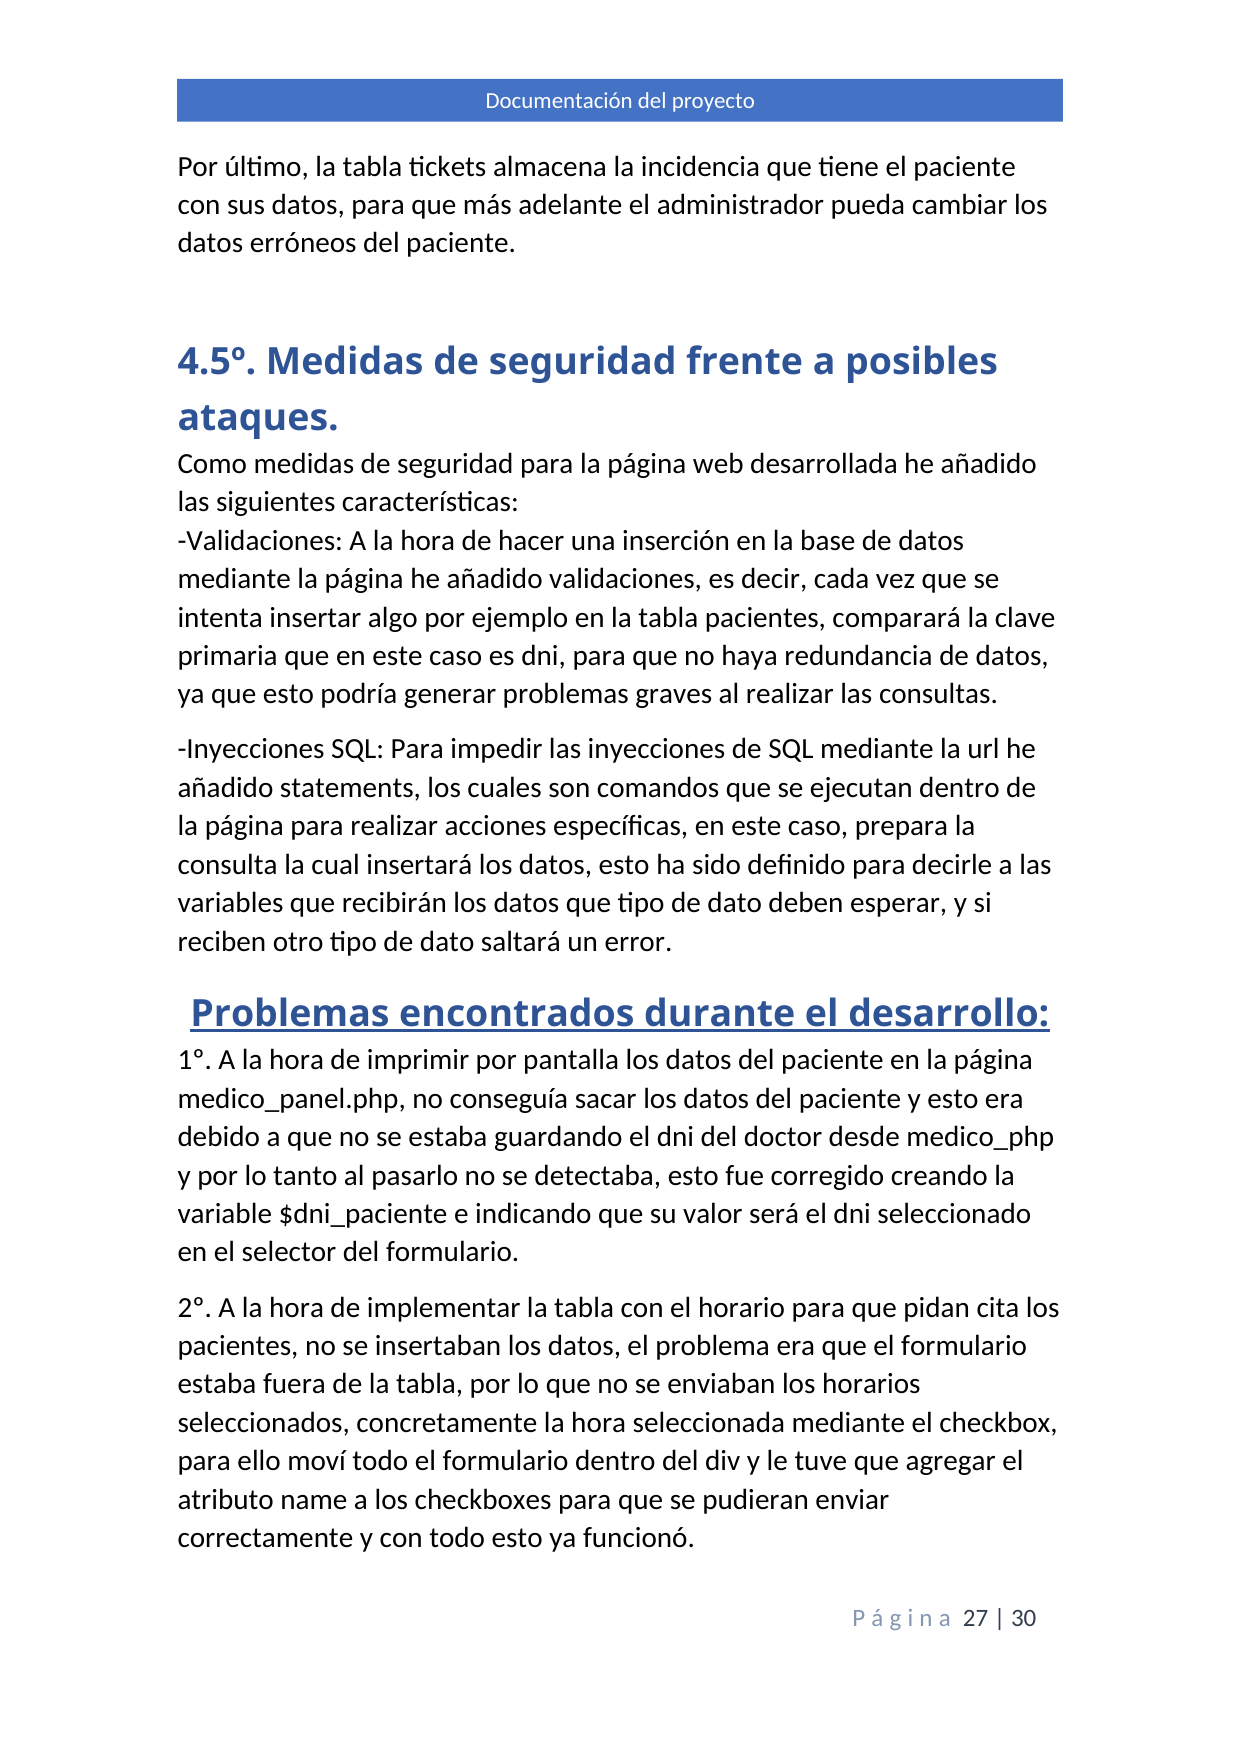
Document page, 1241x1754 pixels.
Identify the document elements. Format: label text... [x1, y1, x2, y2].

text 1º. A la hora de imprimir por pantalla los datos del paciente en la página medico_panel.php, no conseguía sacar los datos del paciente y esto era debido a que no se estaba guardando el dni del doctor desde medico_php y por lo tanto al pasarlo no se detectaba, esto fue corregido creando la variable $dni_paciente e indicando que su valor será el dni seleccionado en el selector del formulario. [177, 1041, 1063, 1269]
text 2º. A la hora de implementar la tabla con el horario para que pidan cita los pacientes, no se insertaban los datos, el problema era que el formulario estaba fuera de la tabla, por lo que no se enviaban los horarios seleccionados, concretamente la hora seleccionada mediante el checkbox, para ello moví todo el formulario dentro del div y le tuve que agregar el atributo name a los checkboxes para que se pudieran enviar correctamente y con todo esto ya funcionó. [177, 1289, 1063, 1555]
text Como medidas de seguridad para la página web desarrollada he añadido las siguientes características: -Validaciones: A la hora de hacer una inserción en la base de datos mediante la página he añadido validaciones, es decir, cada vez que se intenta insertar algo por ejemplo en la tabla pacientes, comparará la clave primaria que en este caso es dni, para que no haya redundancia de datos, ya que esto podría generar problemas graves al realizar las consultas. [177, 445, 1063, 711]
text -Inyecciones SQL: Para impedir las inyecciones de SQL mediante la url he añadido statements, los cuales son comandos que se ejecutan dentro de la página para realizar acciones específicas, en este caso, prepara la consulta la cual insertará los datos, esto ha sido definido para decirle a las variables que recibirán los datos que tipo de dato deben esperar, y si reciben otro tipo de dato saltará un error. [177, 731, 1063, 958]
subtitle Problemas encontrados durante el desarrollo: [177, 986, 1063, 1037]
text Por último, la tabla tickets almacena la incidencia que tiene el paciente con sus datos, para que más adelante el administrador pueda cambiar los datos erróneos del paciente. [177, 148, 1063, 260]
subtitle 4.5º. Medidas de seguridad frente a posibles ataques. [177, 335, 1063, 441]
